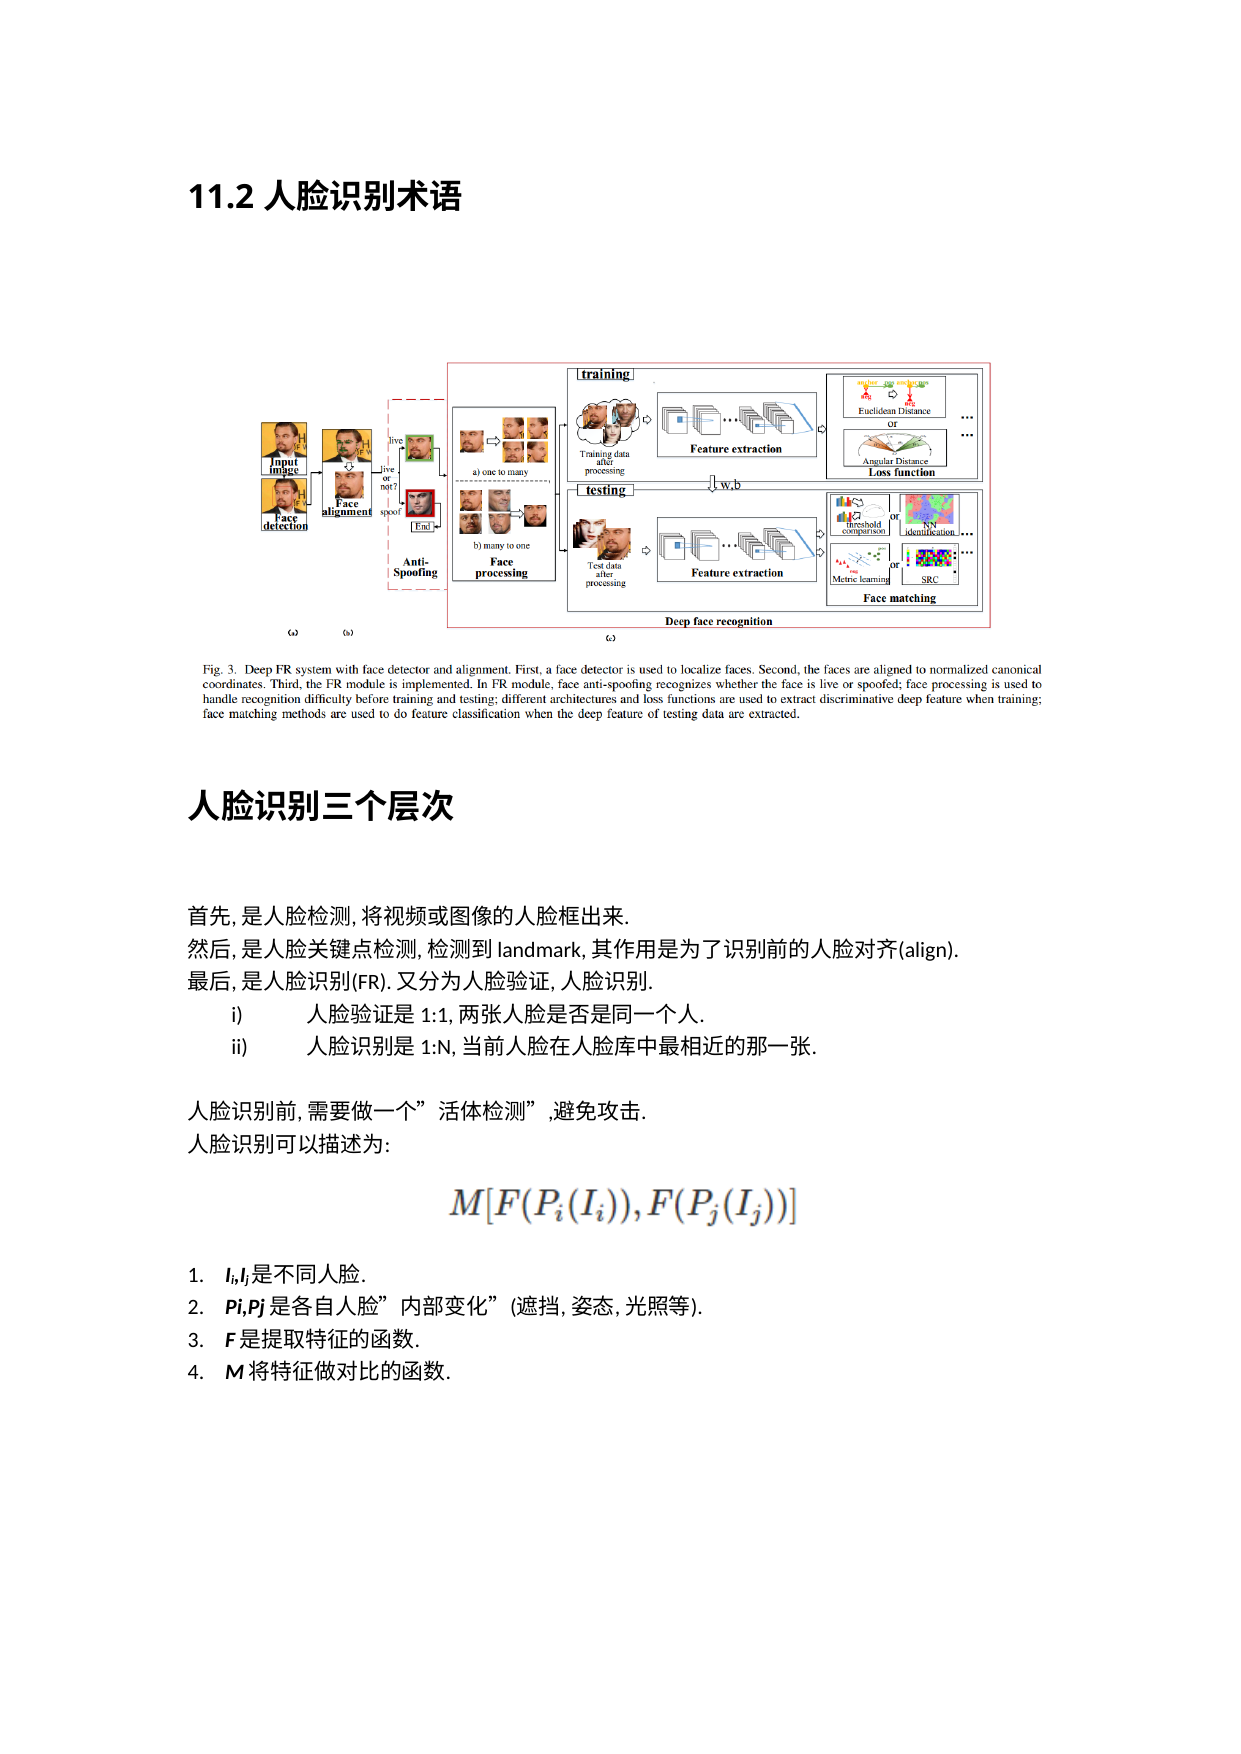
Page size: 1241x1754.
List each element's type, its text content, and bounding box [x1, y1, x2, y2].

picture [425, 1158, 815, 1247]
subtitle 人脸识别三个层次 [187, 771, 1053, 836]
text 首先, 是人脸检测, 将视频或图像的人脸框出来. [187, 899, 1053, 931]
list Ii,Ij是不同人脸. [187, 1256, 1053, 1289]
text 然后, 是人脸关键点检测, 检测到landmark, 其作用是为了识别前的人脸对齐(align). [187, 931, 1053, 964]
list M将特征做对比的函数. [187, 1354, 1053, 1386]
text 人脸识别前, 需要做一个”活体检测”,避免攻击. [187, 1094, 1053, 1126]
picture [187, 321, 1053, 734]
list 人脸验证是1:1, 两张人脸是否是同一个人. [231, 996, 1053, 1029]
list 人脸识别是1:N, 当前人脸在人脸库中最相近的那一张. [231, 1029, 1053, 1061]
list Pi,Pj是各自人脸”内部变化”(遮挡, 姿态, 光照等). [187, 1289, 1053, 1321]
subtitle 11.2 人脸识别术语 [187, 162, 1053, 227]
text 人脸识别可以描述为: [187, 1126, 1053, 1159]
list F是提取特征的函数. [187, 1321, 1053, 1354]
text 最后, 是人脸识别(FR). 又分为人脸验证, 人脸识别. [187, 964, 1053, 996]
